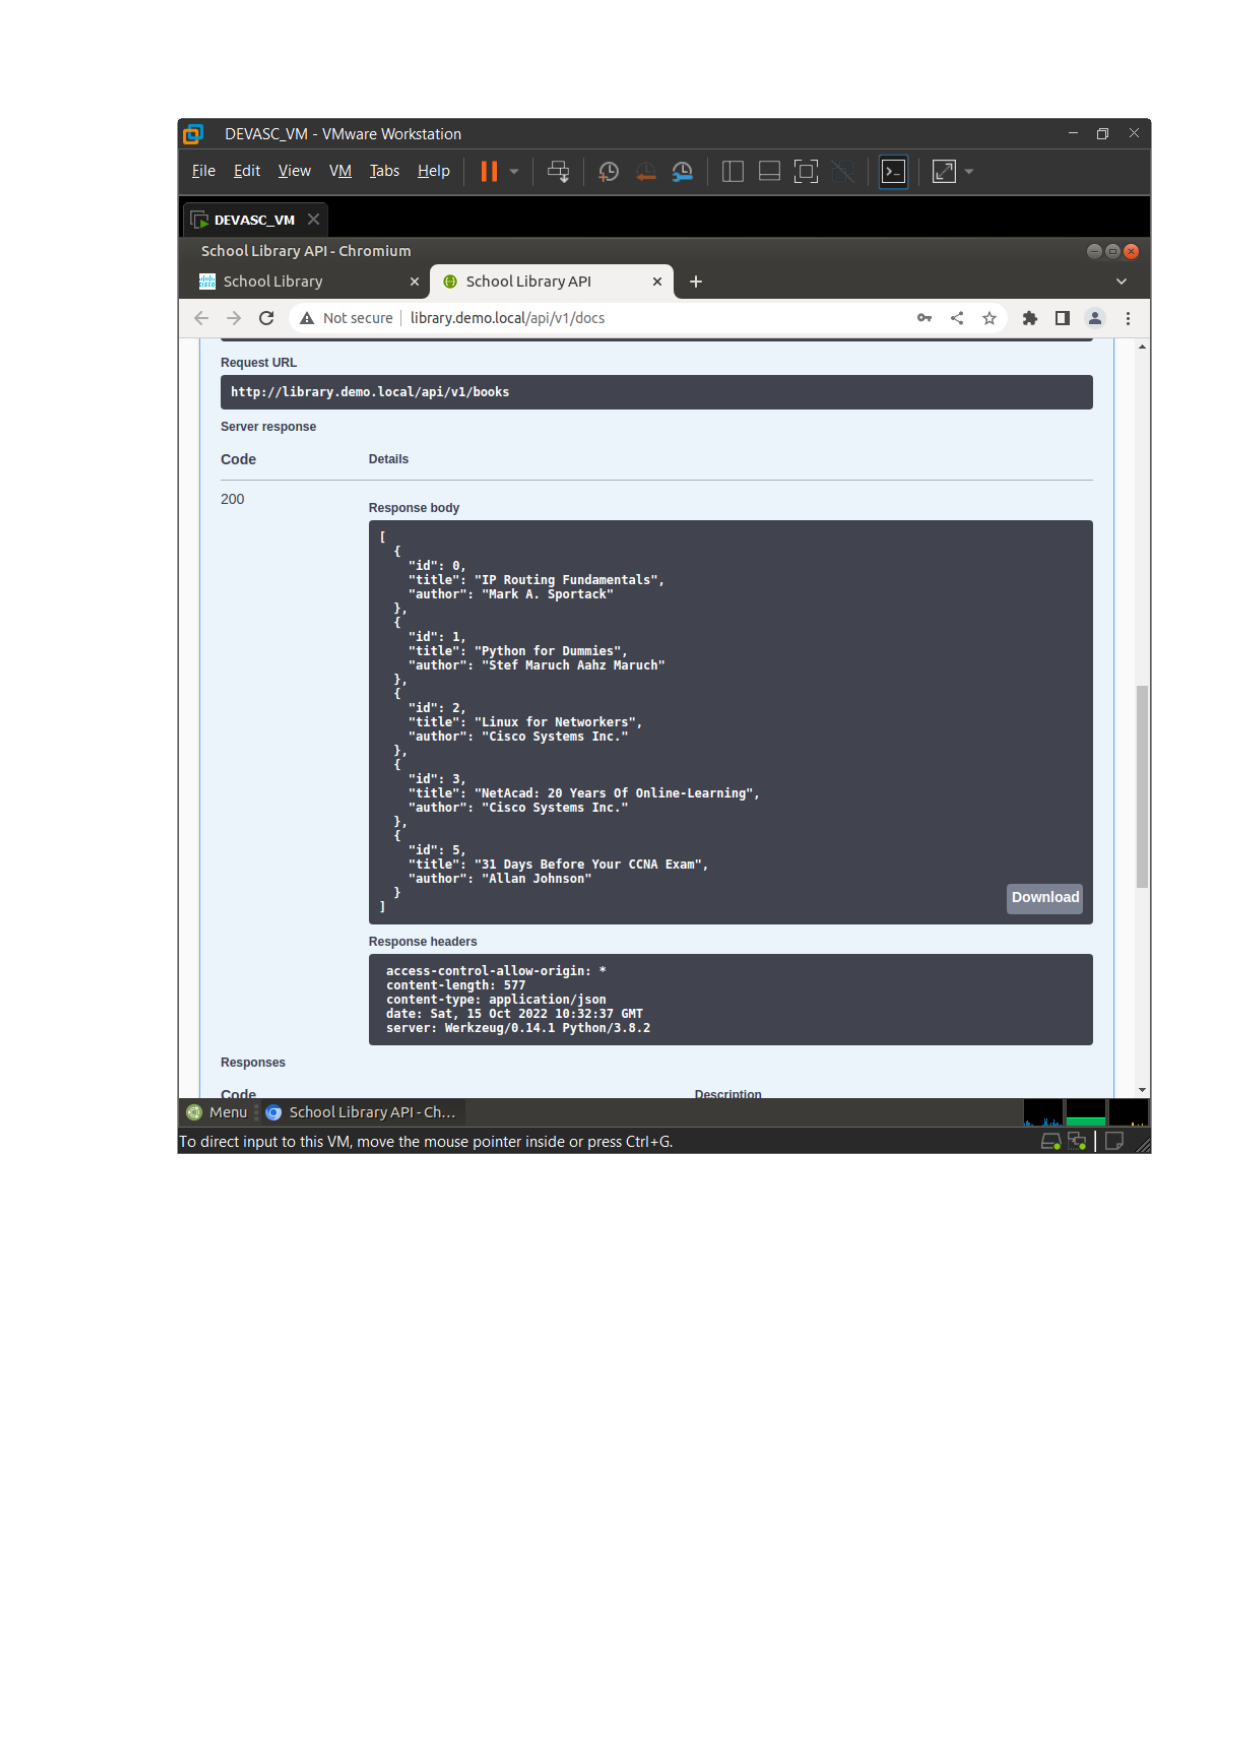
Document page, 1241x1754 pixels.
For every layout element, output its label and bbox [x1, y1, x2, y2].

picture [177, 118, 1152, 1154]
